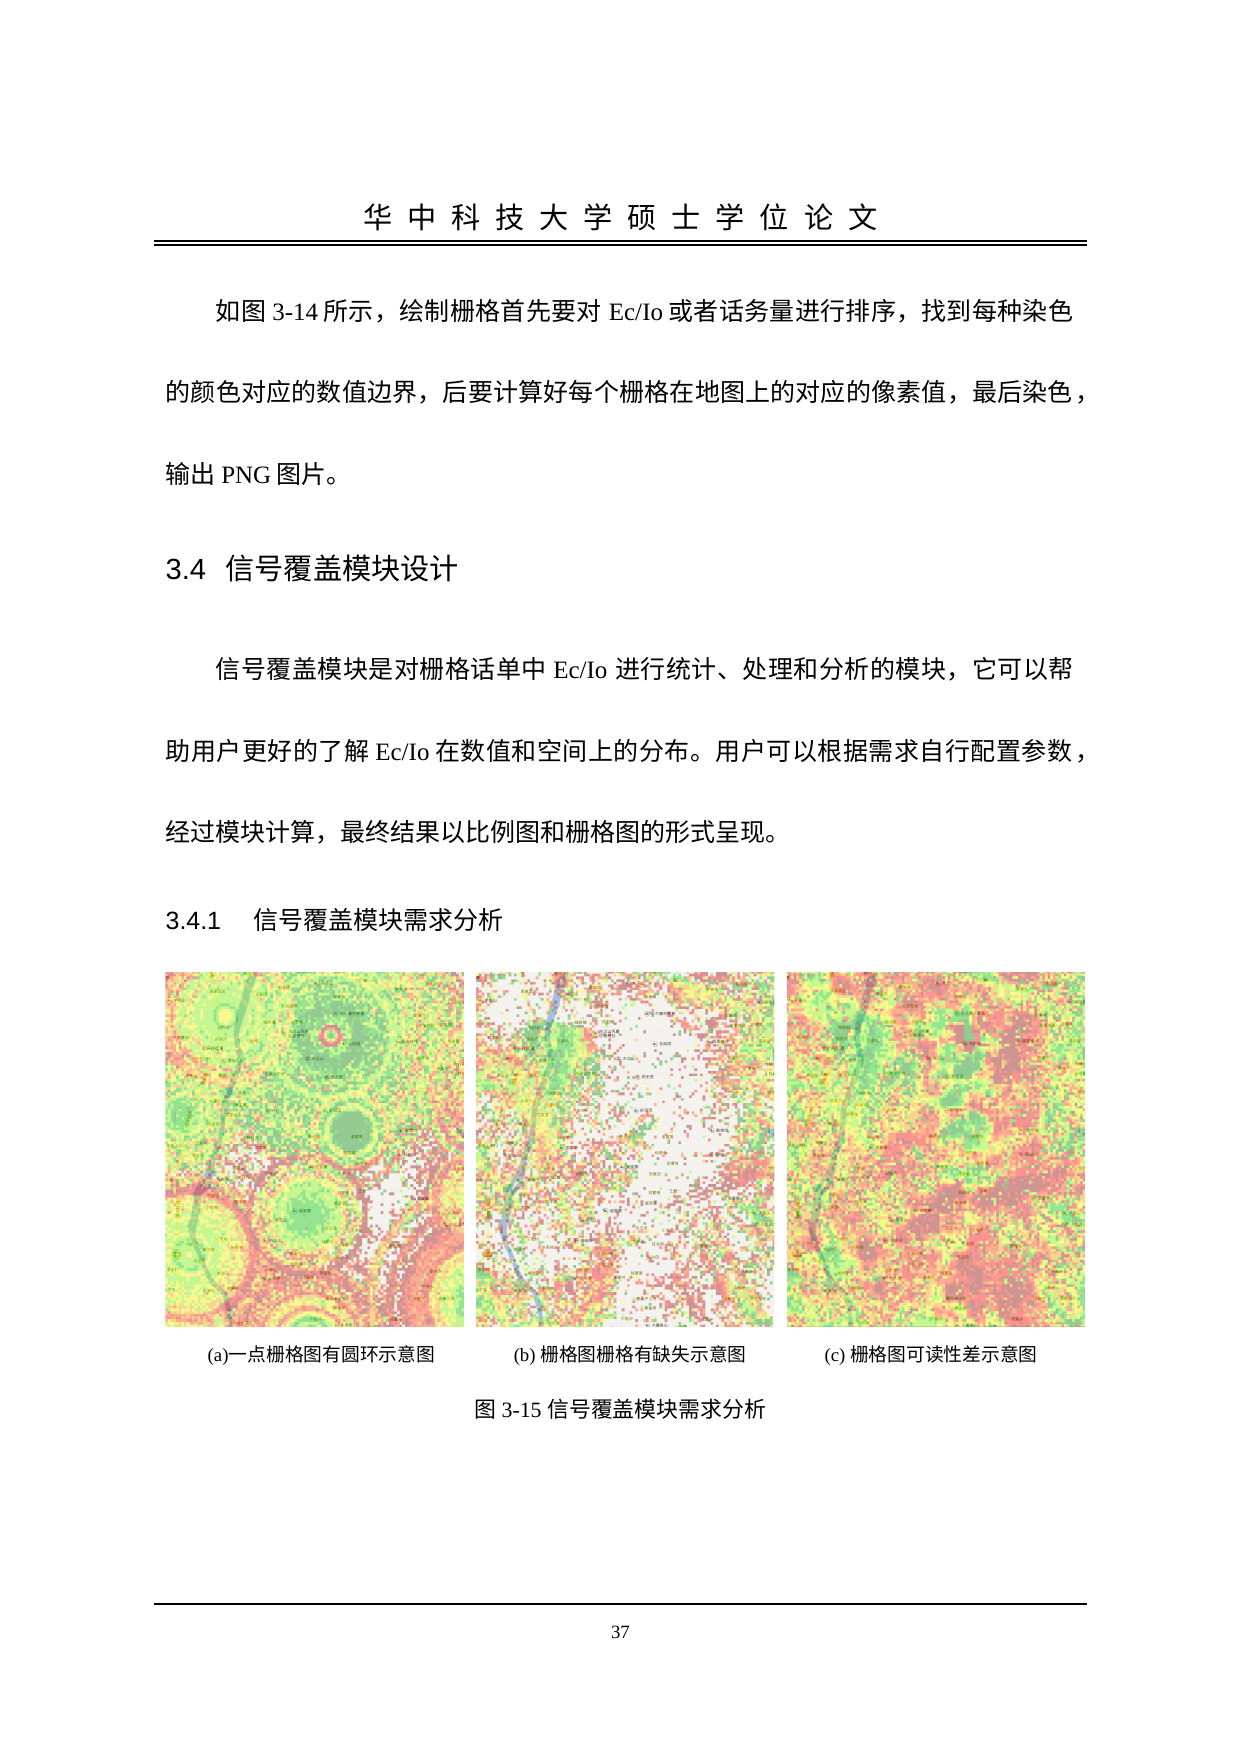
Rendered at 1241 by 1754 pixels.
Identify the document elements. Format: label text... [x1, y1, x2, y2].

subtitle 信号覆盖模块需求分析 [165, 886, 1075, 951]
picture [165, 972, 464, 1327]
table_cell (a)一点栅格图有圆环示意图 [154, 1337, 465, 1376]
table_cell (c) 栅格图可读性差示意图 [776, 1337, 1086, 1376]
table_header [154, 972, 465, 1337]
text 信号覆盖模块是对栅格话单中Ec/Io 进行统计、处理和分析的模块，它可以帮助用户更好的了解Ec/Io在数值和空间上的分布。用户可以根据需求自行配置参数，经过模块计算，最终结果以比例图和栅格图的形式呈现。 [165, 635, 1075, 863]
picture [476, 972, 775, 1327]
picture [786, 972, 1085, 1327]
subtitle 信号覆盖模块设计 [165, 534, 1075, 599]
table_header [776, 972, 1086, 1337]
table_cell (b) 栅格图栅格有缺失示意图 [465, 1337, 776, 1376]
table_header [465, 972, 776, 1337]
